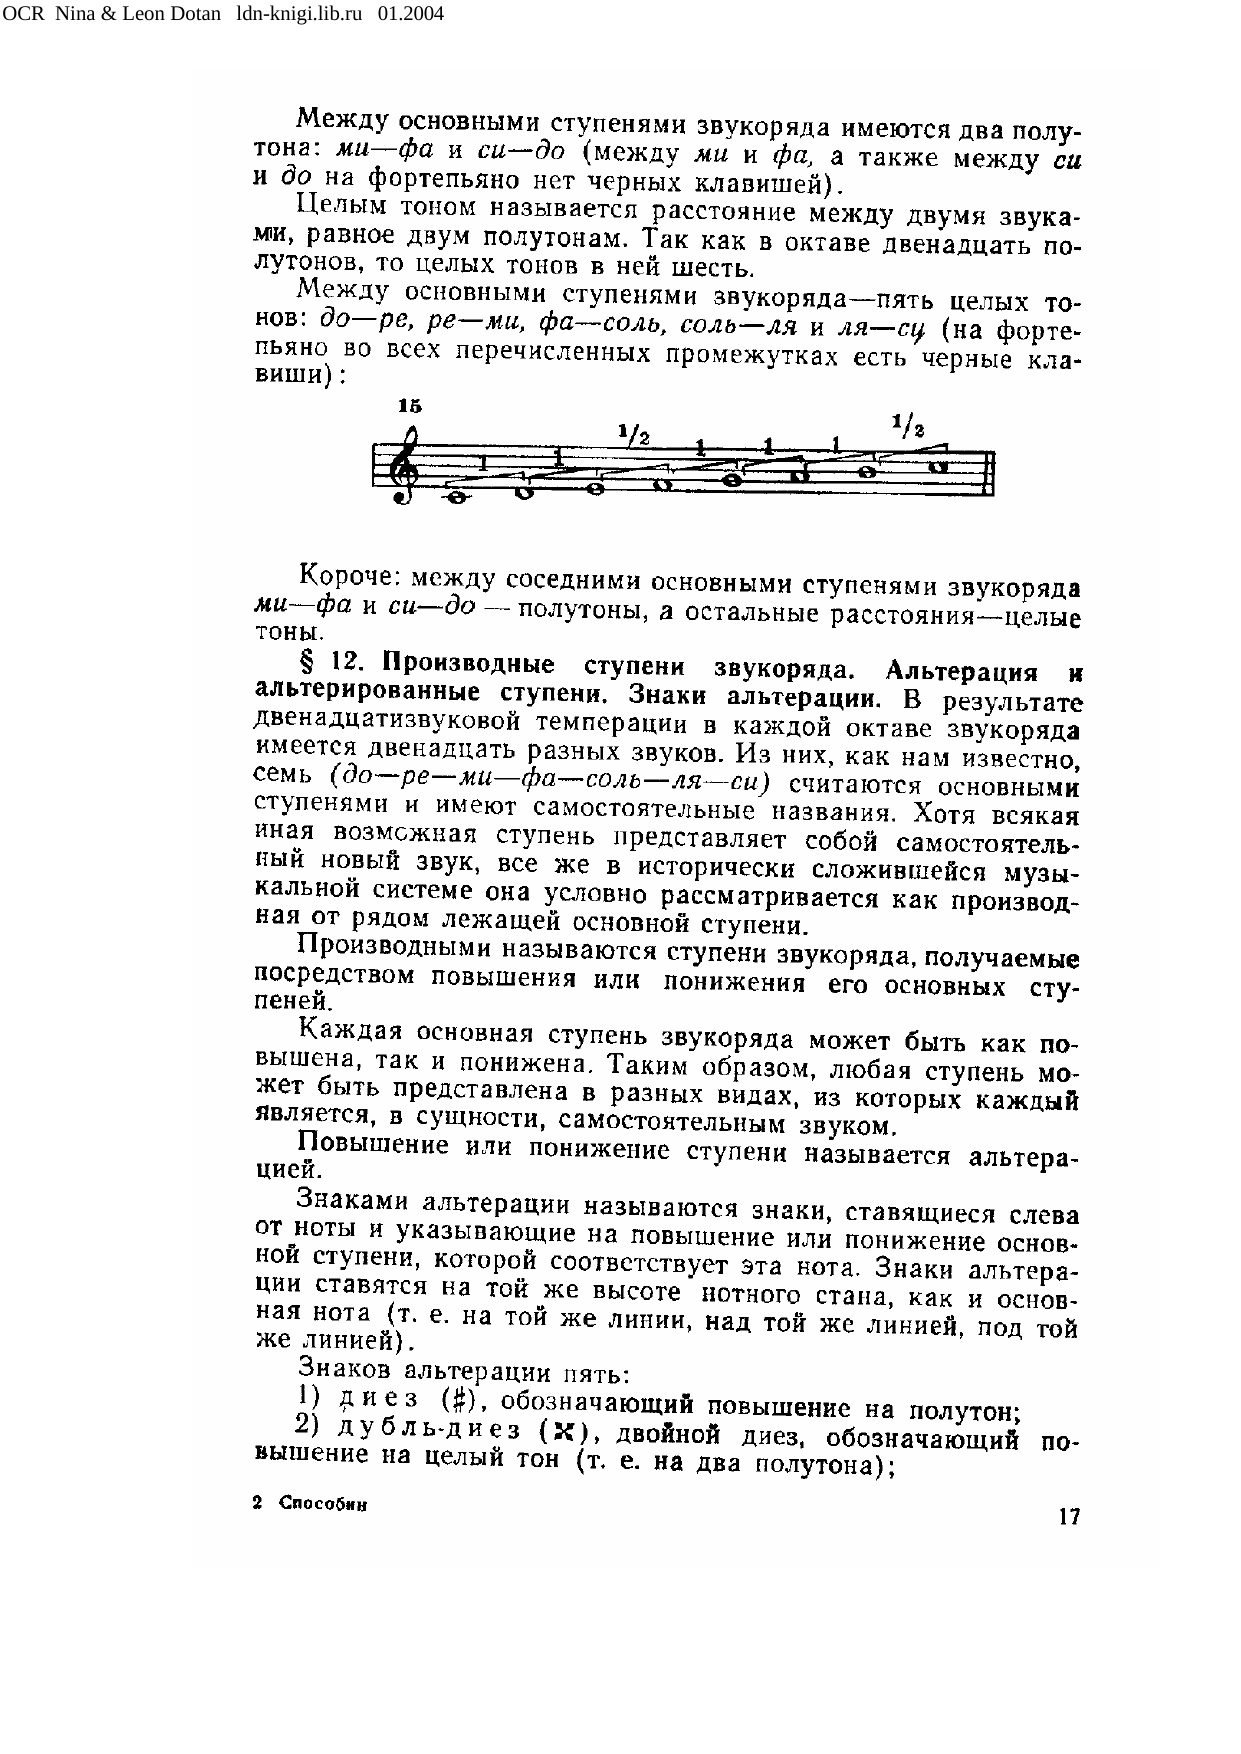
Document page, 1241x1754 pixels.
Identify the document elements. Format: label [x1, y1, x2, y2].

picture [193, 70, 1162, 1567]
